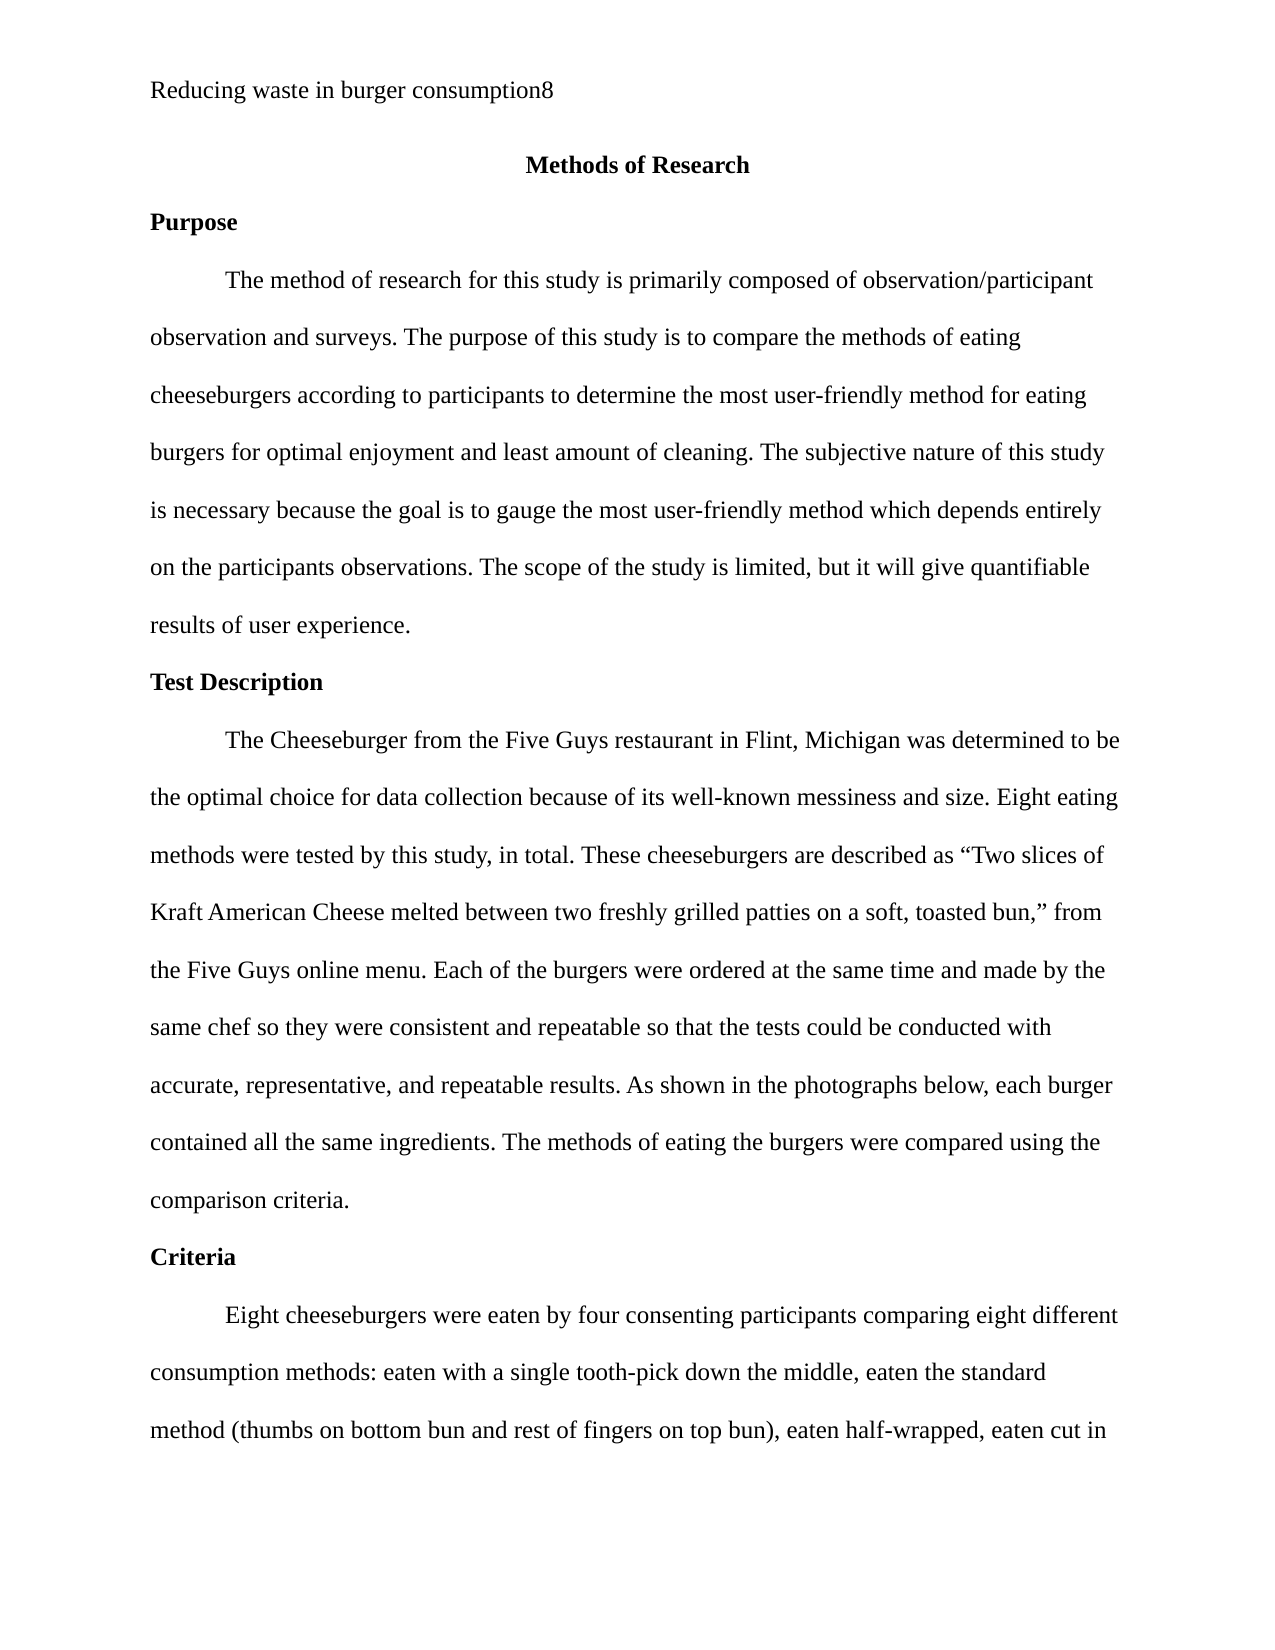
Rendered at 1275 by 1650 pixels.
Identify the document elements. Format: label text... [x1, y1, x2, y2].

subtitle Test Description [150, 667, 1125, 696]
subtitle Methods of Research [150, 150, 1125, 179]
text The Cheeseburger from the Five Guys restaurant in Flint, Michigan was determined to be the optimal choice for data collection because of its well-known messiness and size. Eight eating methods were tested by this study, in total. These cheeseburgers are described as “Two slices of Kraft American Cheese melted between two freshly grilled patties on a soft, toasted bun,” from the Five Guys online menu. Each of the burgers were ordered at the same time and made by the same chef so they were consistent and repeatable so that the tests could be conducted with accurate, representative, and repeatable results. As shown in the photographs below, each burger contained all the same ingredients. The methods of eating the burgers were compared using the comparison criteria. [150, 725, 1125, 1214]
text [150, 1300, 1125, 1444]
subtitle Purpose [150, 207, 1125, 236]
subtitle Criteria [150, 1242, 1125, 1271]
text The method of research for this study is primarily composed of observation/participant observation and surveys. The purpose of this study is to compare the methods of eating cheeseburgers according to participants to determine the most user-friendly method for eating burgers for optimal enjoyment and least amount of cleaning. The subjective nature of this study is necessary because the goal is to gauge the most user-friendly method which depends entirely on the participants observations. The scope of the study is limited, but it will give quantifiable results of user experience. [150, 265, 1125, 639]
